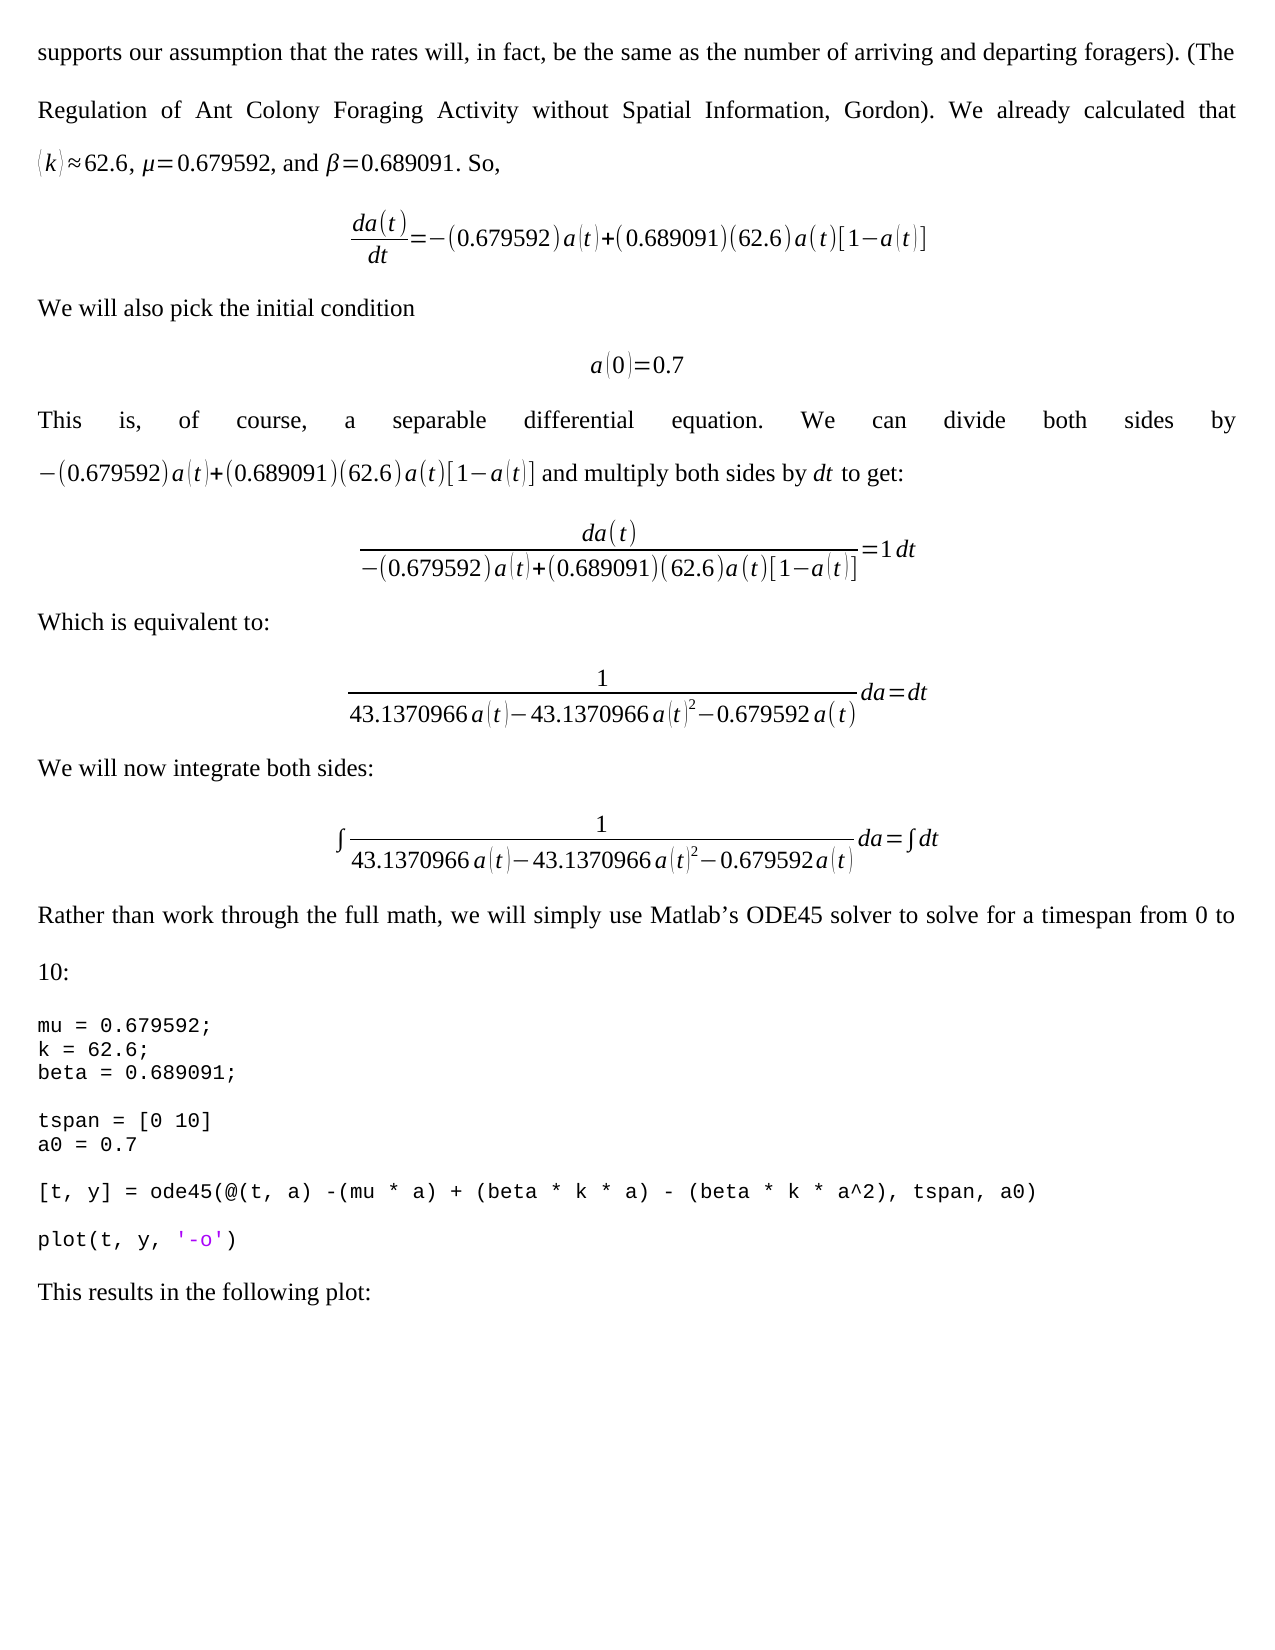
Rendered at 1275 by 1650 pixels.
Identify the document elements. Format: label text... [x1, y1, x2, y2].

text Which is equivalent to: [37, 607, 1237, 636]
text k = 62.6; [37, 1038, 1237, 1062]
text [37, 37, 1237, 179]
text beta = 0.689091; [37, 1062, 1237, 1086]
text We will now integrate both sides: [37, 753, 1237, 782]
text a0 = 0.7 [37, 1133, 1237, 1157]
text mu = 0.679592; [37, 1015, 1237, 1038]
text tspan = [0 10] [37, 1110, 1237, 1133]
text Rather than work through the full math, we will simply use Matlab’s ODE45 solver to solve for a timespan from 0 to 10: [37, 900, 1237, 986]
text plot(t, y, '-o') [37, 1229, 1237, 1253]
text This is, of course, a separable differential equation. We can divide both sides by and multiply both sides by to get: [37, 405, 1237, 489]
text This results in the following plot: [37, 1277, 1237, 1305]
text We will also pick the initial condition [37, 293, 1237, 322]
text [t, y] = ode45(@(t, a) -(mu * a) + (beta * k * a) - (beta * k * a^2), tspan, a0) [37, 1181, 1237, 1205]
